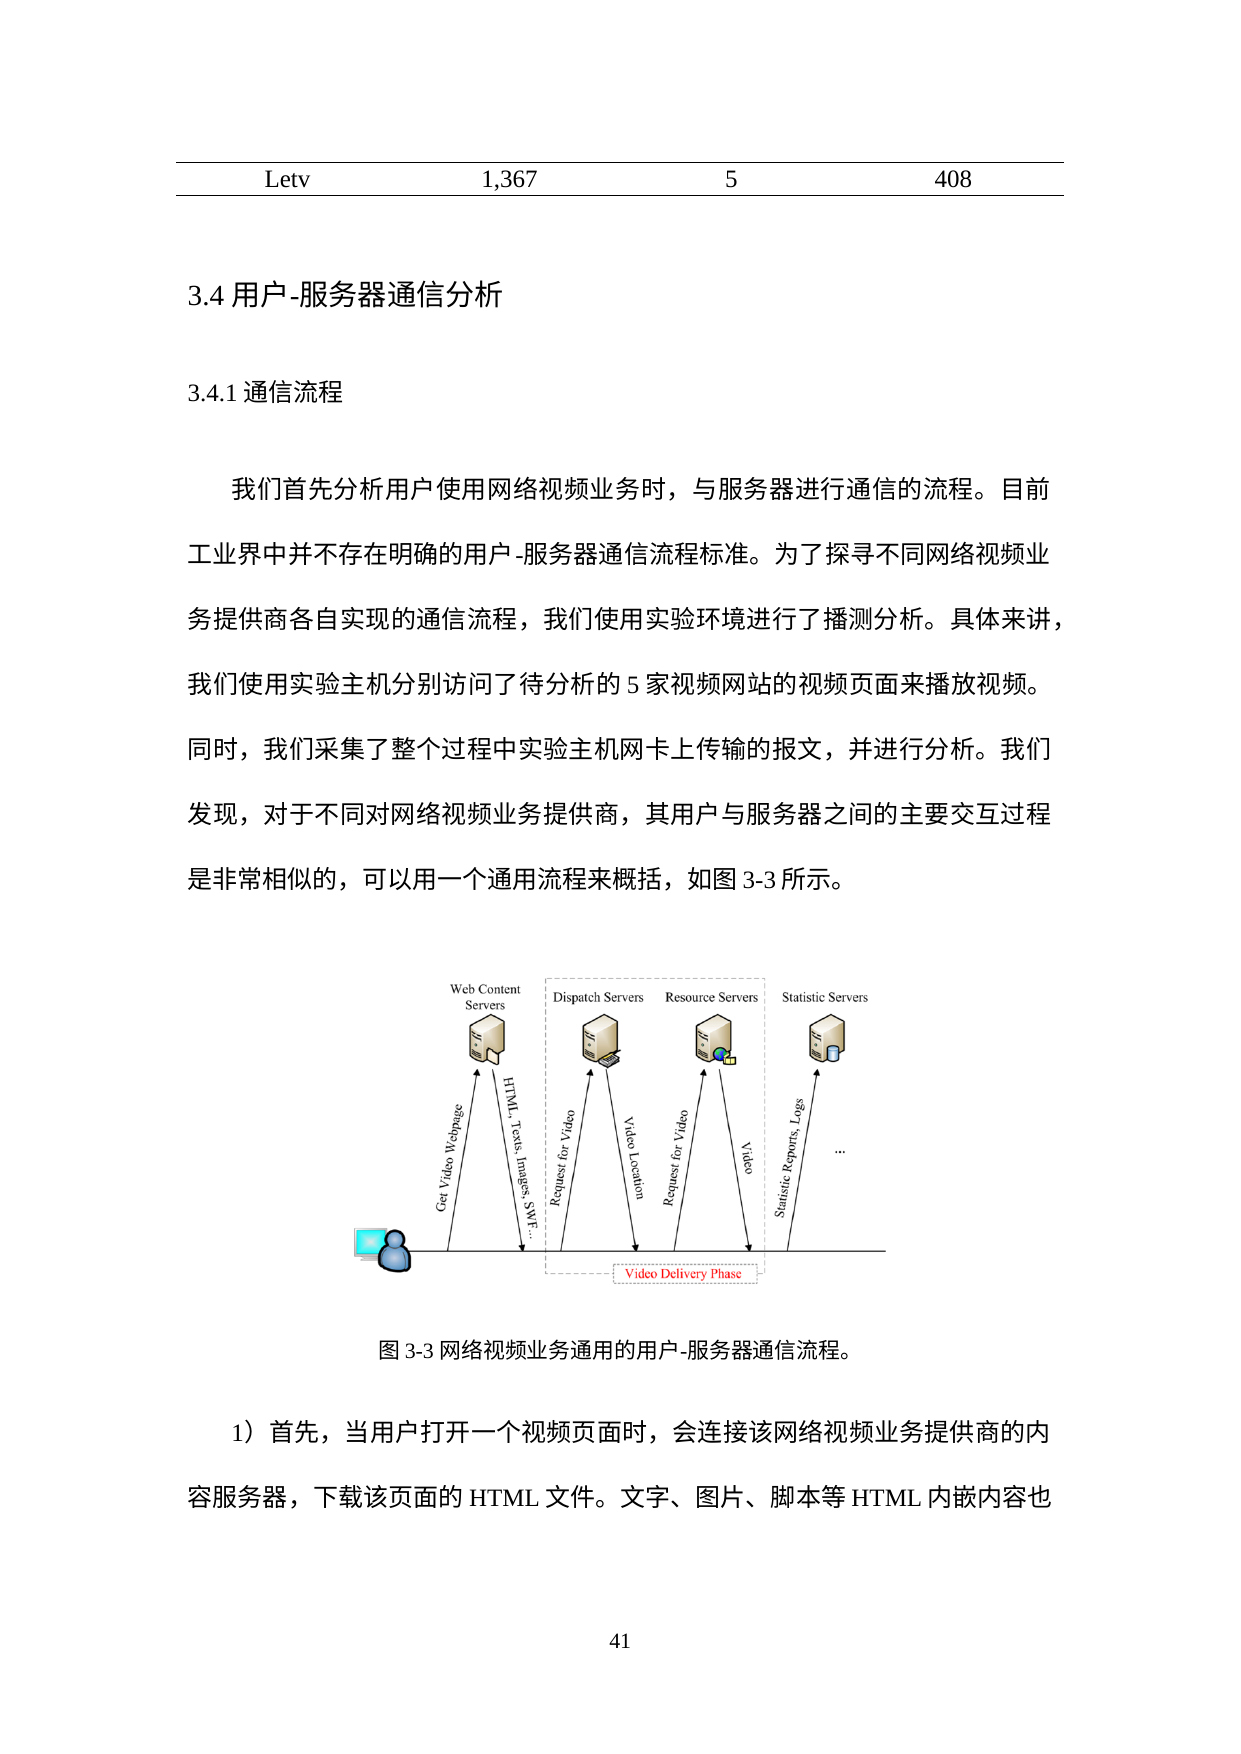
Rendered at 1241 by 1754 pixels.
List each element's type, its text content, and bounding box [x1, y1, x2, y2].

table_cell Letv [176, 163, 398, 194]
text 图3-3 网络视频业务通用的用户-服务器通信流程。 [187, 1333, 1053, 1366]
table_cell 408 [842, 163, 1064, 194]
table_cell 5 [620, 163, 842, 194]
picture [354, 943, 886, 1319]
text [187, 1398, 1053, 1528]
text 用户-服务器通信分析 [187, 261, 1053, 326]
text 我们首先分析用户使用网络视频业务时，与服务器进行通信的流程。目前工业界中并不存在明确的用户-服务器通信流程标准。为了探寻不同网络视频业务提供商各自实现的通信流程，我们使用实验环境进行了播测分析。具体来讲，我们使用实验主机分别访问了待分析的5家视频网站的视频页面来播放视频。同时，我们采集了整个过程中实验主机网卡上传输的报文，并进行分析。我们发现，对于不同对网络视频业务提供商，其用户与服务器之间的主要交互过程是非常相似的，可以用一个通用流程来概括，如图3-3所示。 [187, 456, 1053, 911]
table_cell 1,367 [398, 163, 620, 194]
text 通信流程 [187, 358, 1053, 423]
